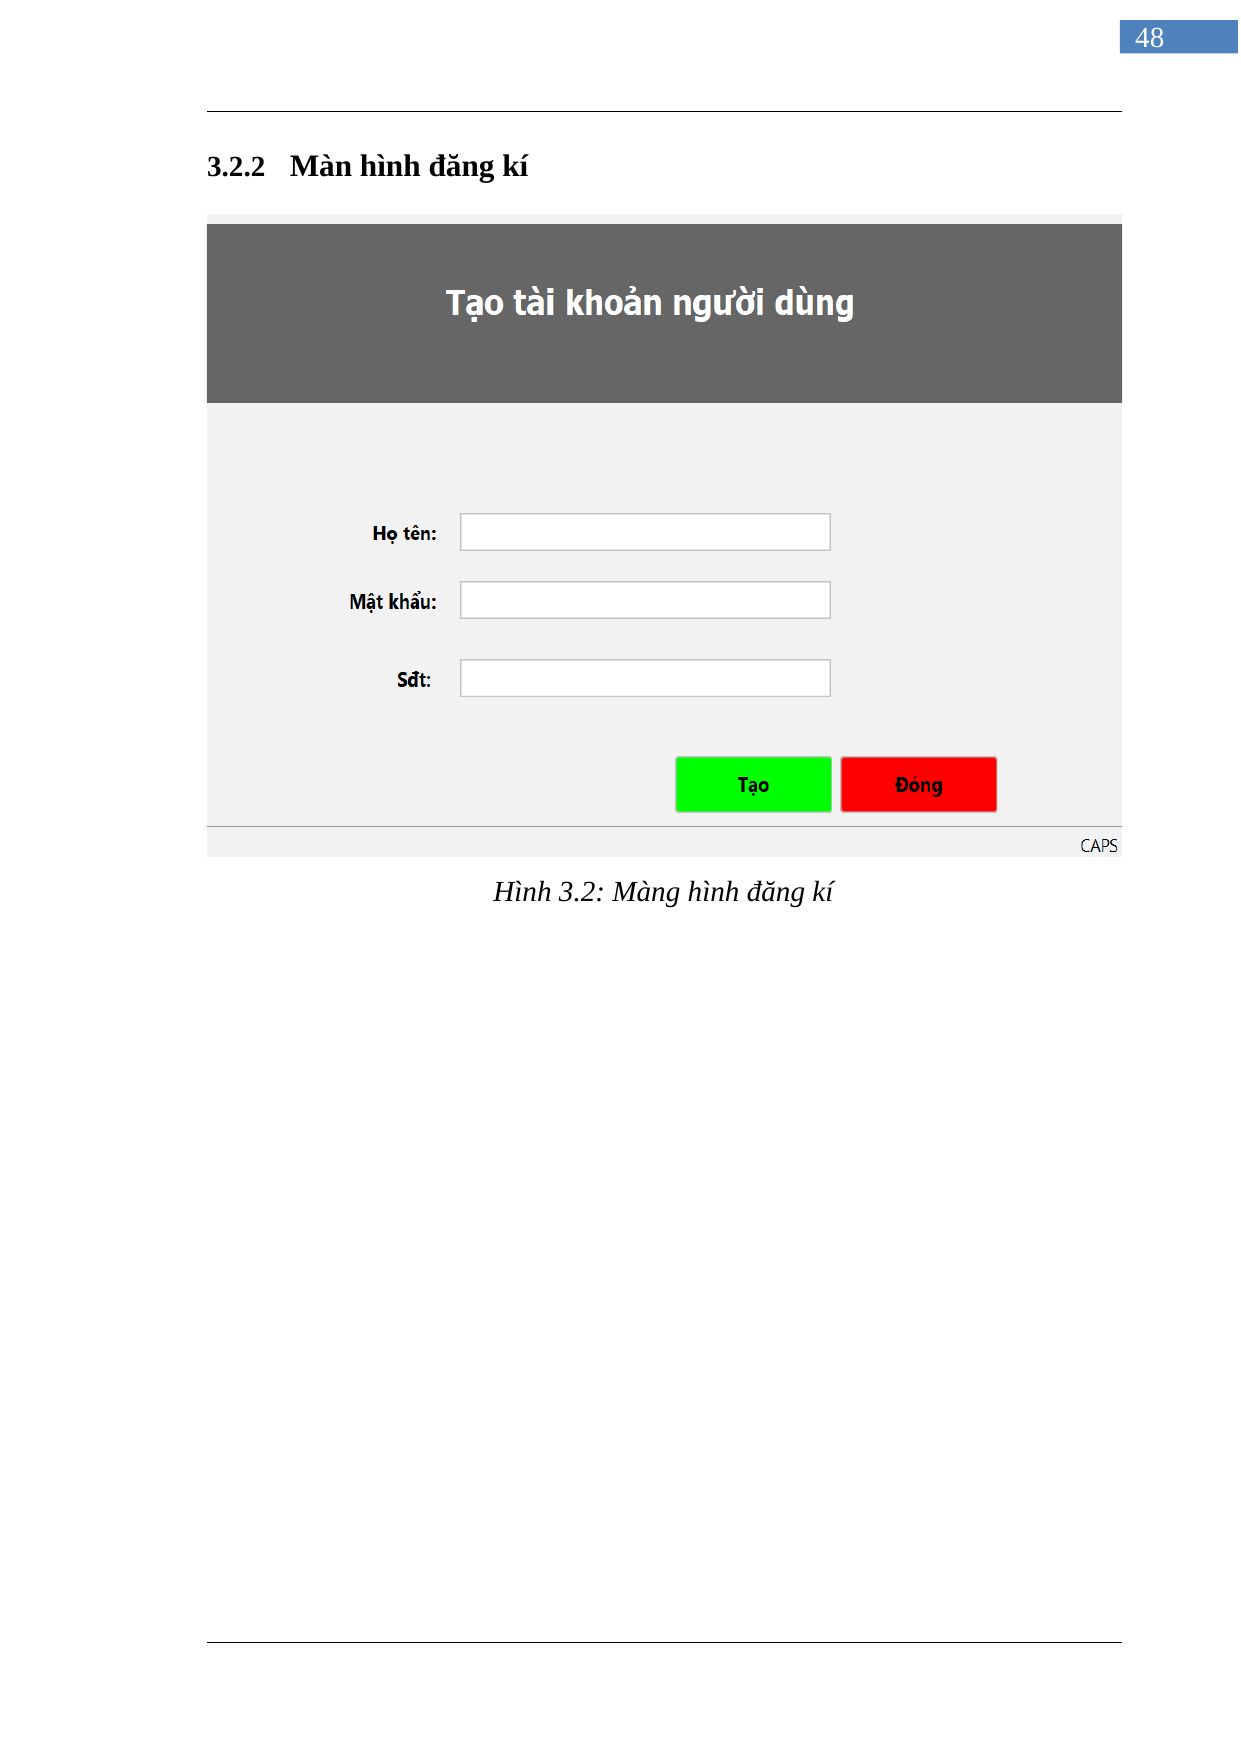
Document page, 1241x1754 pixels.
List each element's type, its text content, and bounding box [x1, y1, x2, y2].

picture [206, 214, 1123, 857]
text Hình 3.2: Màng hình đăng kí [207, 874, 1122, 907]
subtitle Màn hình đăng kí [207, 148, 1122, 184]
